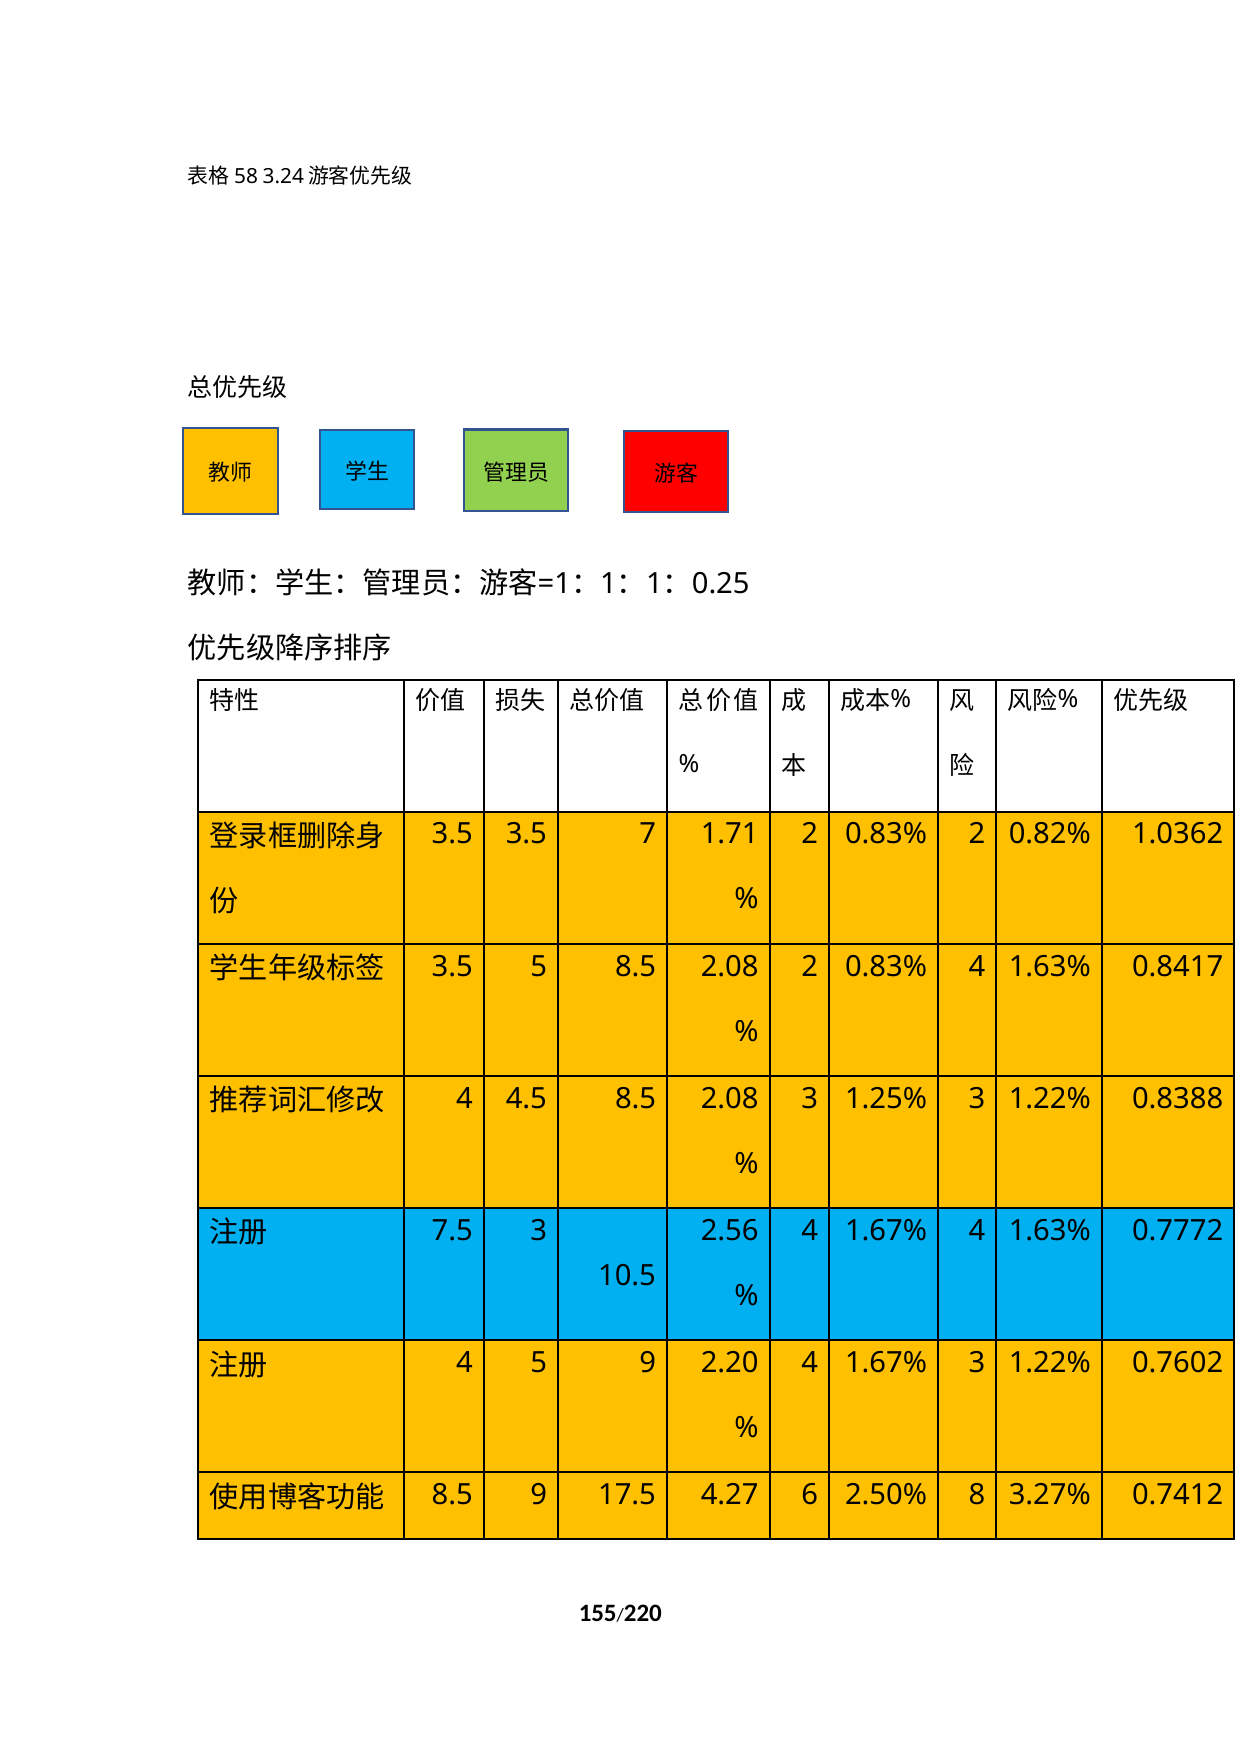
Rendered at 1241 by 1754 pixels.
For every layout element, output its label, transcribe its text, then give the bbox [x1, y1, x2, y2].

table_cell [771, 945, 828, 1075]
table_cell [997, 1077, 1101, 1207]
text 表格 58 3.24游客优先级 [187, 158, 1053, 191]
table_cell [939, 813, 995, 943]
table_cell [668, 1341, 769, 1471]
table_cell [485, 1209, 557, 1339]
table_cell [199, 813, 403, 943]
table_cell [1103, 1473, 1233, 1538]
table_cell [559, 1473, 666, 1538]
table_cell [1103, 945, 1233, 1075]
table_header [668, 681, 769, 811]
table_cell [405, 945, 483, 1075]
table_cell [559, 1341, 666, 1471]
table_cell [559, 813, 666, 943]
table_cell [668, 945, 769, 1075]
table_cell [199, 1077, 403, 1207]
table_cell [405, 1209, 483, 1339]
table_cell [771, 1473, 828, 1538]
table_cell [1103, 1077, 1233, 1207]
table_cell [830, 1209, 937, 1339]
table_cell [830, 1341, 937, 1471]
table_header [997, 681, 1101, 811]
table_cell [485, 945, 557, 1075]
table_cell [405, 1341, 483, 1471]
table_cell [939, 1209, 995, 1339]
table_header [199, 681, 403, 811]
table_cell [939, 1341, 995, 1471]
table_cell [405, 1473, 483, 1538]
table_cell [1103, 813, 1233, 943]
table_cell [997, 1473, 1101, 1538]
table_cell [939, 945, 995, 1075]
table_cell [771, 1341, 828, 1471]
text 优先级降序排序 [187, 613, 994, 678]
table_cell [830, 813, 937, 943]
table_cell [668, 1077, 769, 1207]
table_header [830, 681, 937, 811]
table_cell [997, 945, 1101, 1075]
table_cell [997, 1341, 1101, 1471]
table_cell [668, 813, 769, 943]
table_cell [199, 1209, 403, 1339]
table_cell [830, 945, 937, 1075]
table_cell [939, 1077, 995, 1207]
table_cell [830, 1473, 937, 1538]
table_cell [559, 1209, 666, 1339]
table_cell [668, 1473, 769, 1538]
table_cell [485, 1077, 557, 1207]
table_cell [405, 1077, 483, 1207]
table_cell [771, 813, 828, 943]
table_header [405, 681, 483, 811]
text 总优先级 [187, 353, 1053, 418]
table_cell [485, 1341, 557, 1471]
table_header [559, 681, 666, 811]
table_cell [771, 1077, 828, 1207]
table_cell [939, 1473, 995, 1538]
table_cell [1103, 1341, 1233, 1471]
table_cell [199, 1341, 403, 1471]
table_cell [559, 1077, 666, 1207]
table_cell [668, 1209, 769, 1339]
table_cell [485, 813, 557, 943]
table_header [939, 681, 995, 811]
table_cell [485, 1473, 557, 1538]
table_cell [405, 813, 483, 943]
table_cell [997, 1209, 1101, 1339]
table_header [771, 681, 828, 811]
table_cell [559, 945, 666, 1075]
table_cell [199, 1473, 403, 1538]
text 教师：学生：管理员：游客=1：1：1：0.25 [187, 548, 994, 613]
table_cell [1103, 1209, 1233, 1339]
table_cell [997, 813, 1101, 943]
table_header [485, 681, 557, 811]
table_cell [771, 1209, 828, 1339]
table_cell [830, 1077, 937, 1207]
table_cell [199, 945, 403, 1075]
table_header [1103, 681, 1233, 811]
